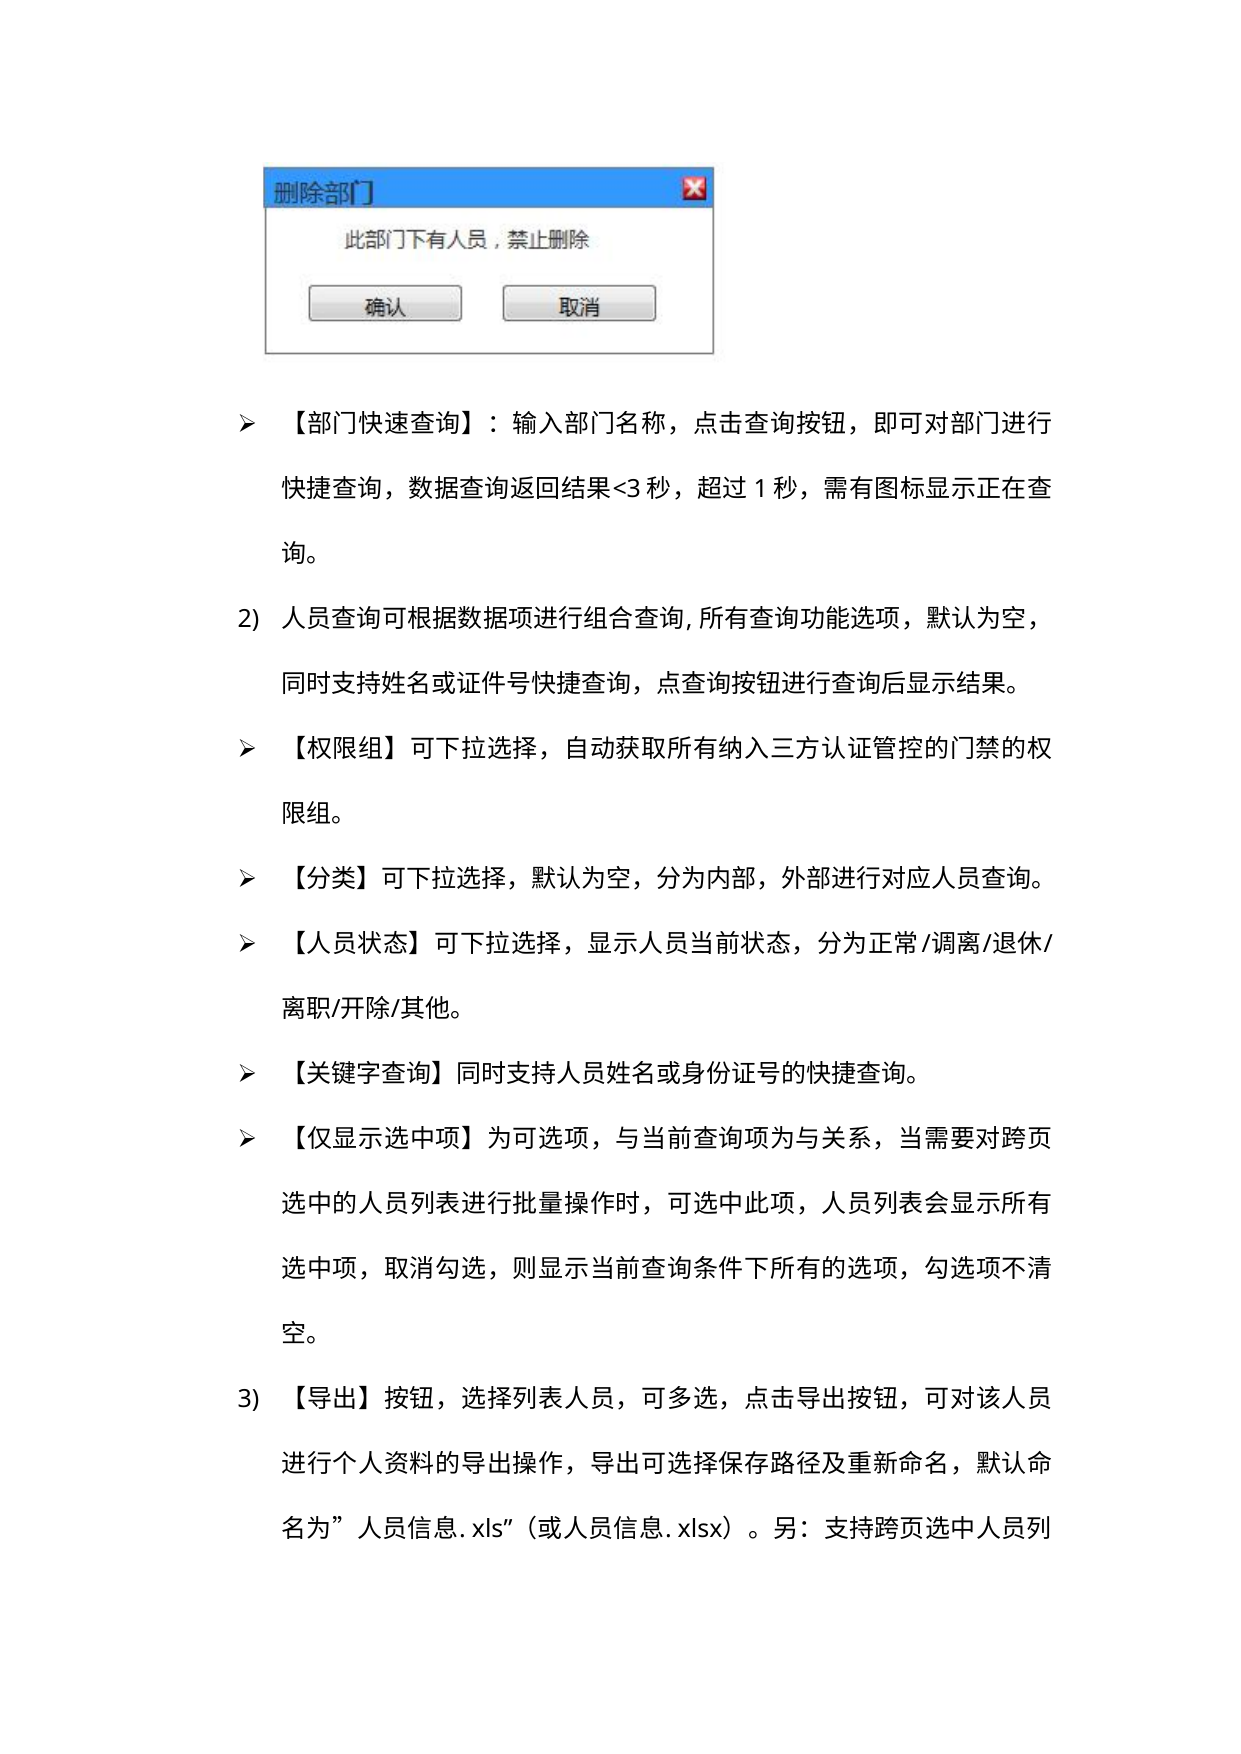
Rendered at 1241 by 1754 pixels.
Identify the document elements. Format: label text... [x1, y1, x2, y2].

list 【关键字查询】同时支持人员姓名或身份证号的快捷查询。 [237, 1039, 1053, 1104]
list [237, 1364, 1053, 1559]
picture [262, 162, 730, 364]
list 人员查询可根据数据项进行组合查询, 所有查询功能选项，默认为空，同时支持姓名或证件号快捷查询，点查询按钮进行查询后显示结果。 [237, 584, 1053, 714]
list 【分类】可下拉选择，默认为空，分为内部，外部进行对应人员查询。 [237, 844, 1053, 909]
list 【人员状态】可下拉选择，显示人员当前状态，分为正常/调离/退休/ 离职/开除/其他。 [237, 909, 1053, 1039]
list 【权限组】可下拉选择，自动获取所有纳入三方认证管控的门禁的权 限组。 [237, 714, 1053, 844]
list 【部门快速查询】：输入部门名称，点击查询按钮，即可对部门进行快捷查询，数据查询返回结果<3秒，超过1秒，需有图标显示正在查询。 [237, 389, 1053, 584]
list 【仅显示选中项】为可选项，与当前查询项为与关系，当需要对跨页选中的人员列表进行批量操作时，可选中此项，人员列表会显示所有选中项，取消勾选，则显示当前查询条件下所有的选项，勾选项不清空。 [237, 1104, 1053, 1364]
